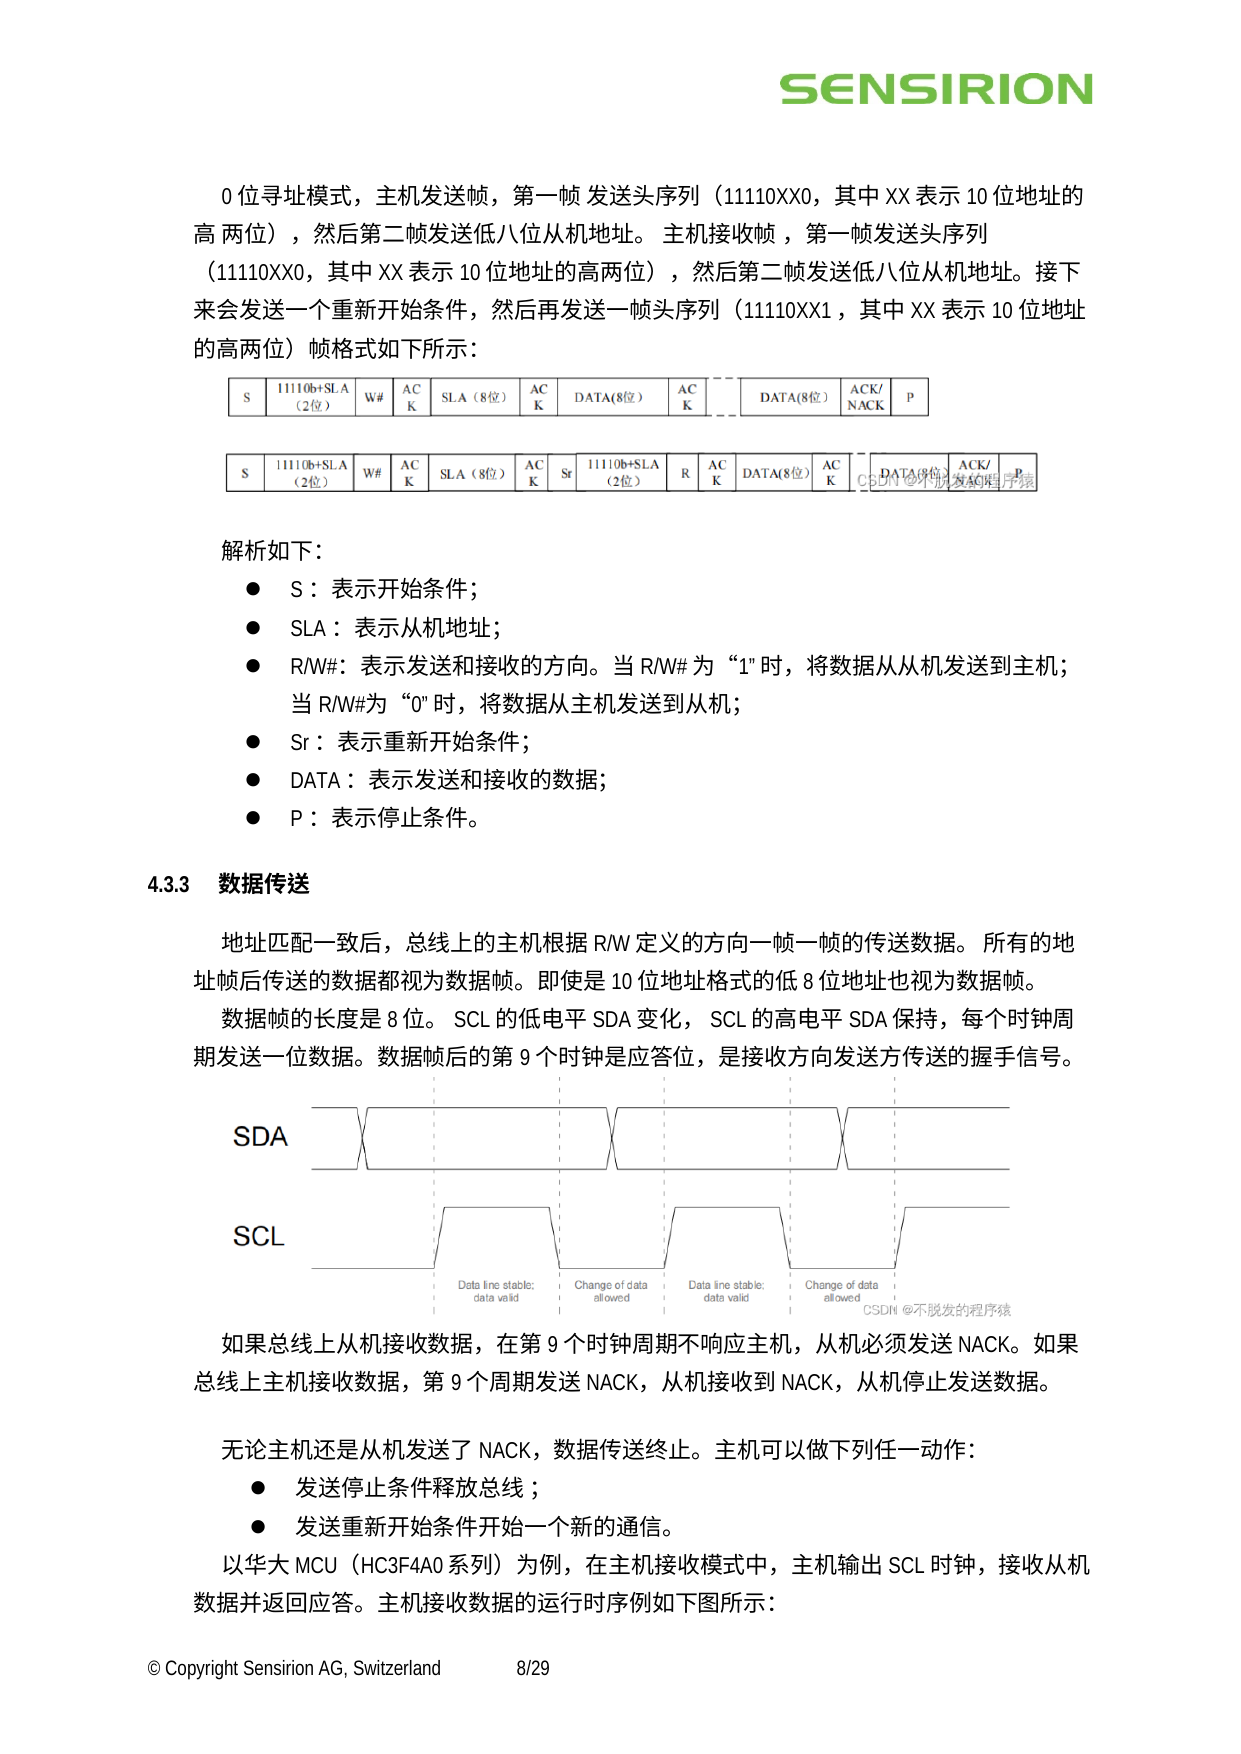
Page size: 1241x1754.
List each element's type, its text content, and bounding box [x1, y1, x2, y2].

list Sr ：表示重新开始条件； [244, 724, 1092, 757]
list S ：表示开始条件； [244, 571, 1092, 604]
picture [780, 73, 1093, 104]
text 数据帧的长度是 8 位。 SCL 的低电平 SDA 变化， SCL 的高电平 SDA 保持，每个时钟周期发送一位数据。数据帧后的第 9 个时钟是应答位，是接收方向发送方传送的握手信号。 [193, 1001, 1092, 1072]
text 0 位寻址模式，主机发送帧，第一帧 发送头序列（11110XX0，其中 XX 表示 10 位地址的高 两位），然后第二帧发送低八位从机地址。 主机接收帧 ，第一帧发送头序列（11110XX0，其中 XX 表示 10 位地址的高两位），然后第二帧发送低八位从机地址。接下来会发送一个重新开始条件，然后再发送一帧头序列（11110XX1 ，其中 XX 表示 10 位地址的高两位）帧格式如下所示： [193, 178, 1092, 364]
text 如果总线上从机接收数据，在第 9 个时钟周期不响应主机，从机必须发送 NACK。如果总线上主机接收数据，第 9 个周期发送 NACK，从机接收到 NACK，从机停止发送数据。 [193, 1326, 1092, 1397]
picture [221, 1077, 1029, 1322]
subtitle 数据传送 [148, 868, 1092, 899]
list SLA ：表示从机地址； [244, 609, 1092, 643]
picture [221, 368, 1048, 499]
list 发送停止条件释放总线 ； [249, 1470, 1092, 1503]
list DATA ：表示发送和接收的数据； [244, 762, 1092, 795]
text 无论主机还是从机发送了 NACK，数据传送终止。主机可以做下列任一动作： [193, 1432, 1092, 1465]
list 发送重新开始条件开始一个新的通信。 [249, 1508, 1092, 1542]
text 地址匹配一致后，总线上的主机根据 R/W 定义的方向一帧一帧的传送数据。 所有的地址帧后传送的数据都视为数据帧。即使是 10 位地址格式的低 8 位地址也视为数据帧。 [193, 924, 1092, 996]
list P ：表示停止条件。 [244, 800, 1092, 833]
list R/W#：表示发送和接收的方向。当 R/W# 为“1” 时，将数据从从机发送到主机；当 R/W#为“0” 时，将数据从主机发送到从机； [244, 647, 1092, 719]
text 解析如下： [193, 533, 1092, 566]
text 以华大MCU（HC3F4A0系列）为例，在主机接收模式中，主机输出 SCL 时钟，接收从机数据并返回应答。主机接收数据的运行时序例如下图所示： [193, 1547, 1092, 1618]
